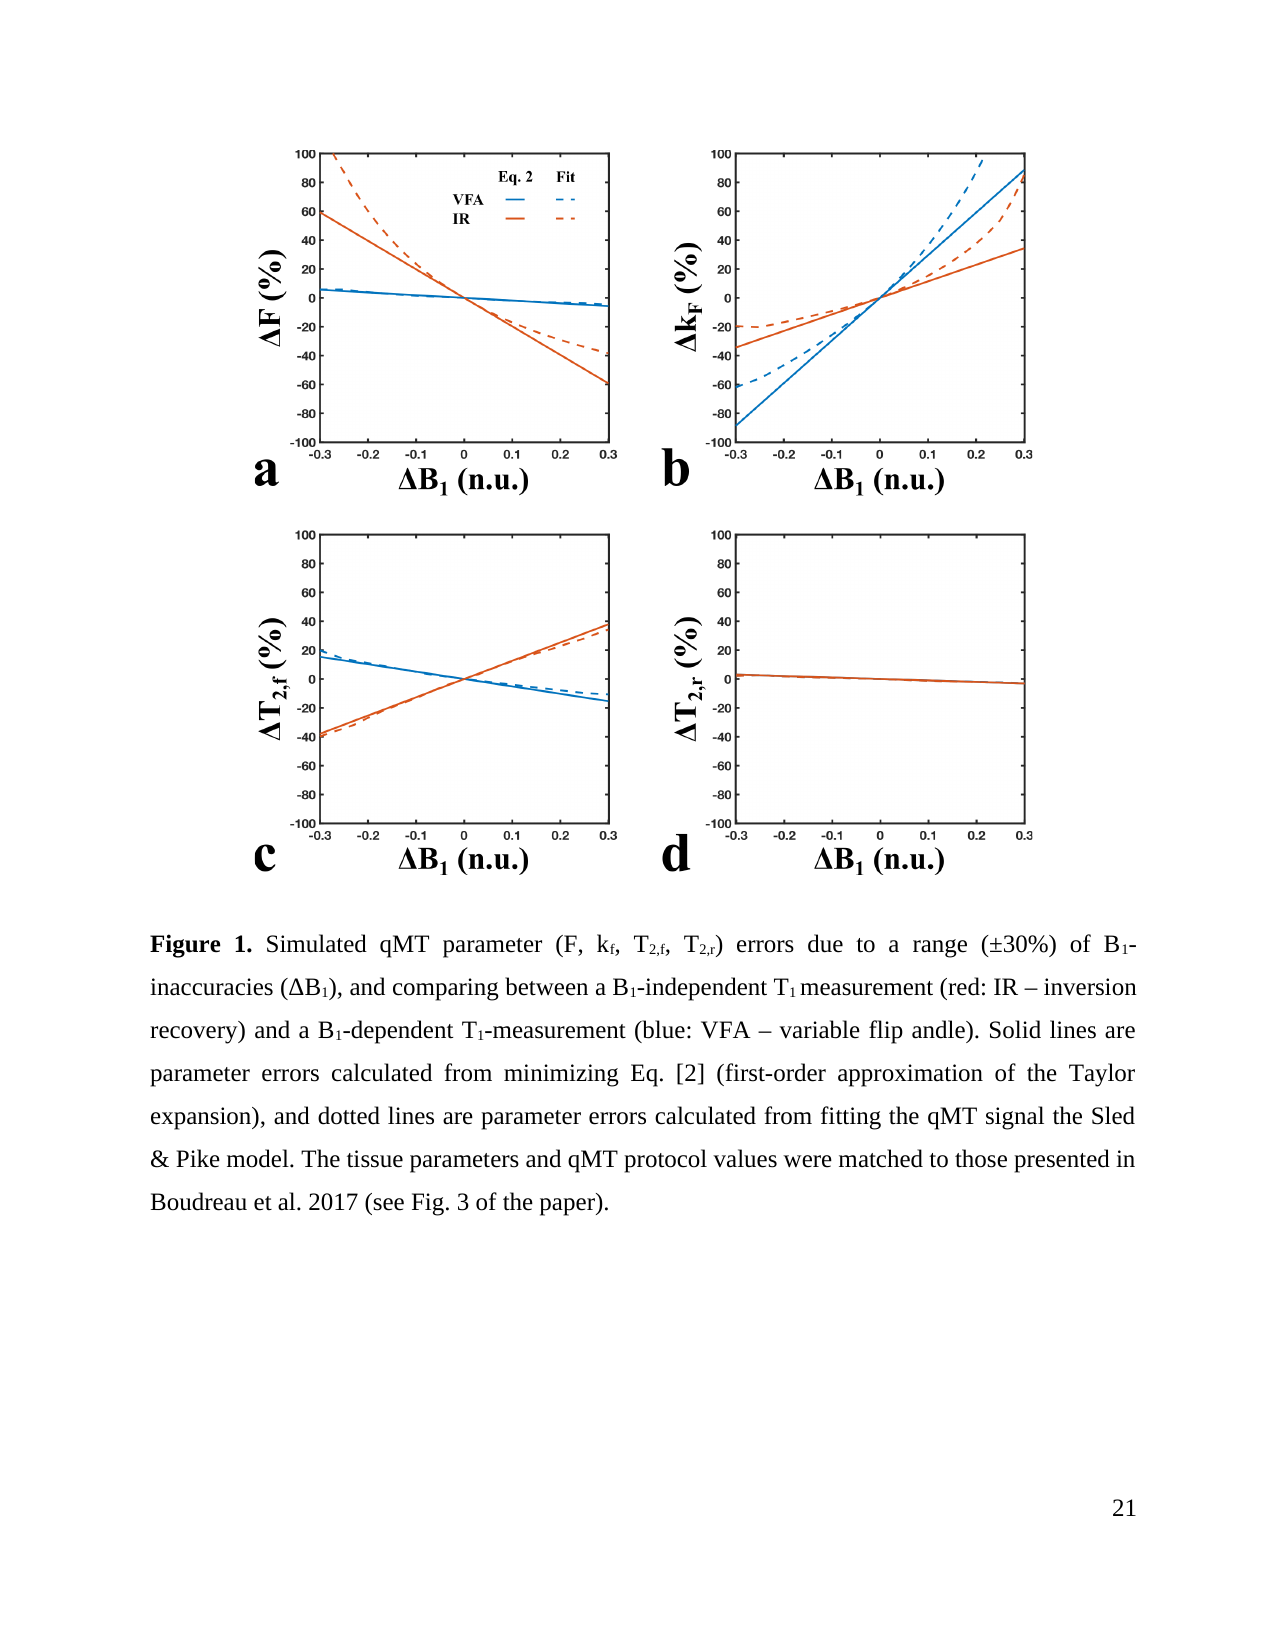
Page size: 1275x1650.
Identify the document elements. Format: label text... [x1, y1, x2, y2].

picture [254, 150, 1033, 875]
text Figure 1. Simulated qMT parameter (F, kf, T2,f, T2,r) errors due to a range (±30%) of B1-inaccuracies (ΔB1), and comparing between a B1-independent T1 measurement (red: IR – inversion recovery) and a B1-dependent T1-measurement (blue: VFA – variable flip andle). Solid lines are parameter errors calculated from minimizing Eq. [2] (first-order approximation of the Taylor expansion), and dotted lines are parameter errors calculated from fitting the qMT signal the Sled & Pike model. The tissue parameters and qMT protocol values were matched to those presented in Boudreau et al. 2017 (see Fig. 3 of the paper). [150, 929, 1137, 1216]
